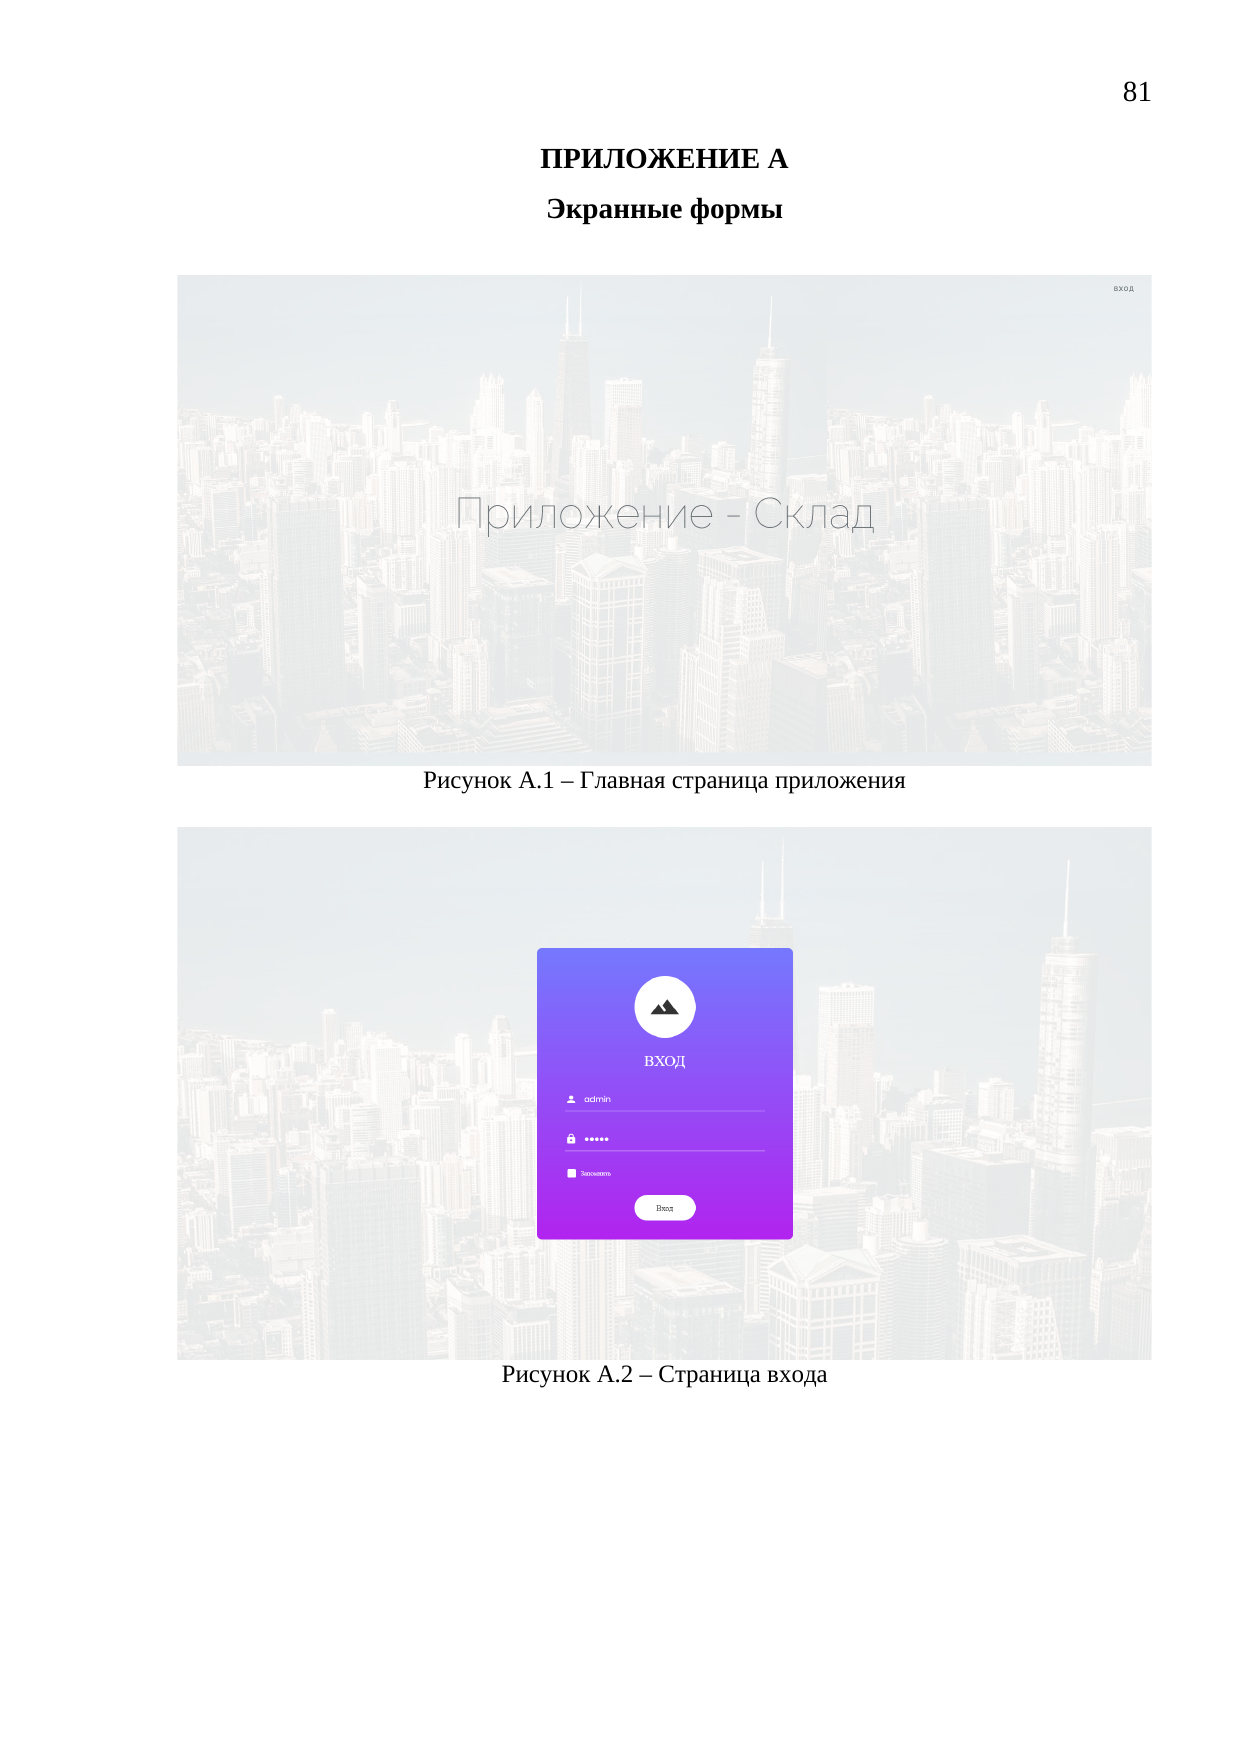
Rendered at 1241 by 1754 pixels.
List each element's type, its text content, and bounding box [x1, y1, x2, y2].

text Рисунок А.2 – Страница входа [177, 1360, 1152, 1388]
text Рисунок А.1 – Главная страница приложения [177, 766, 1152, 794]
picture [177, 827, 1152, 1360]
picture [177, 275, 1152, 766]
subtitle ПРИЛОЖЕНИЕ А Экранные формы [177, 141, 1152, 225]
